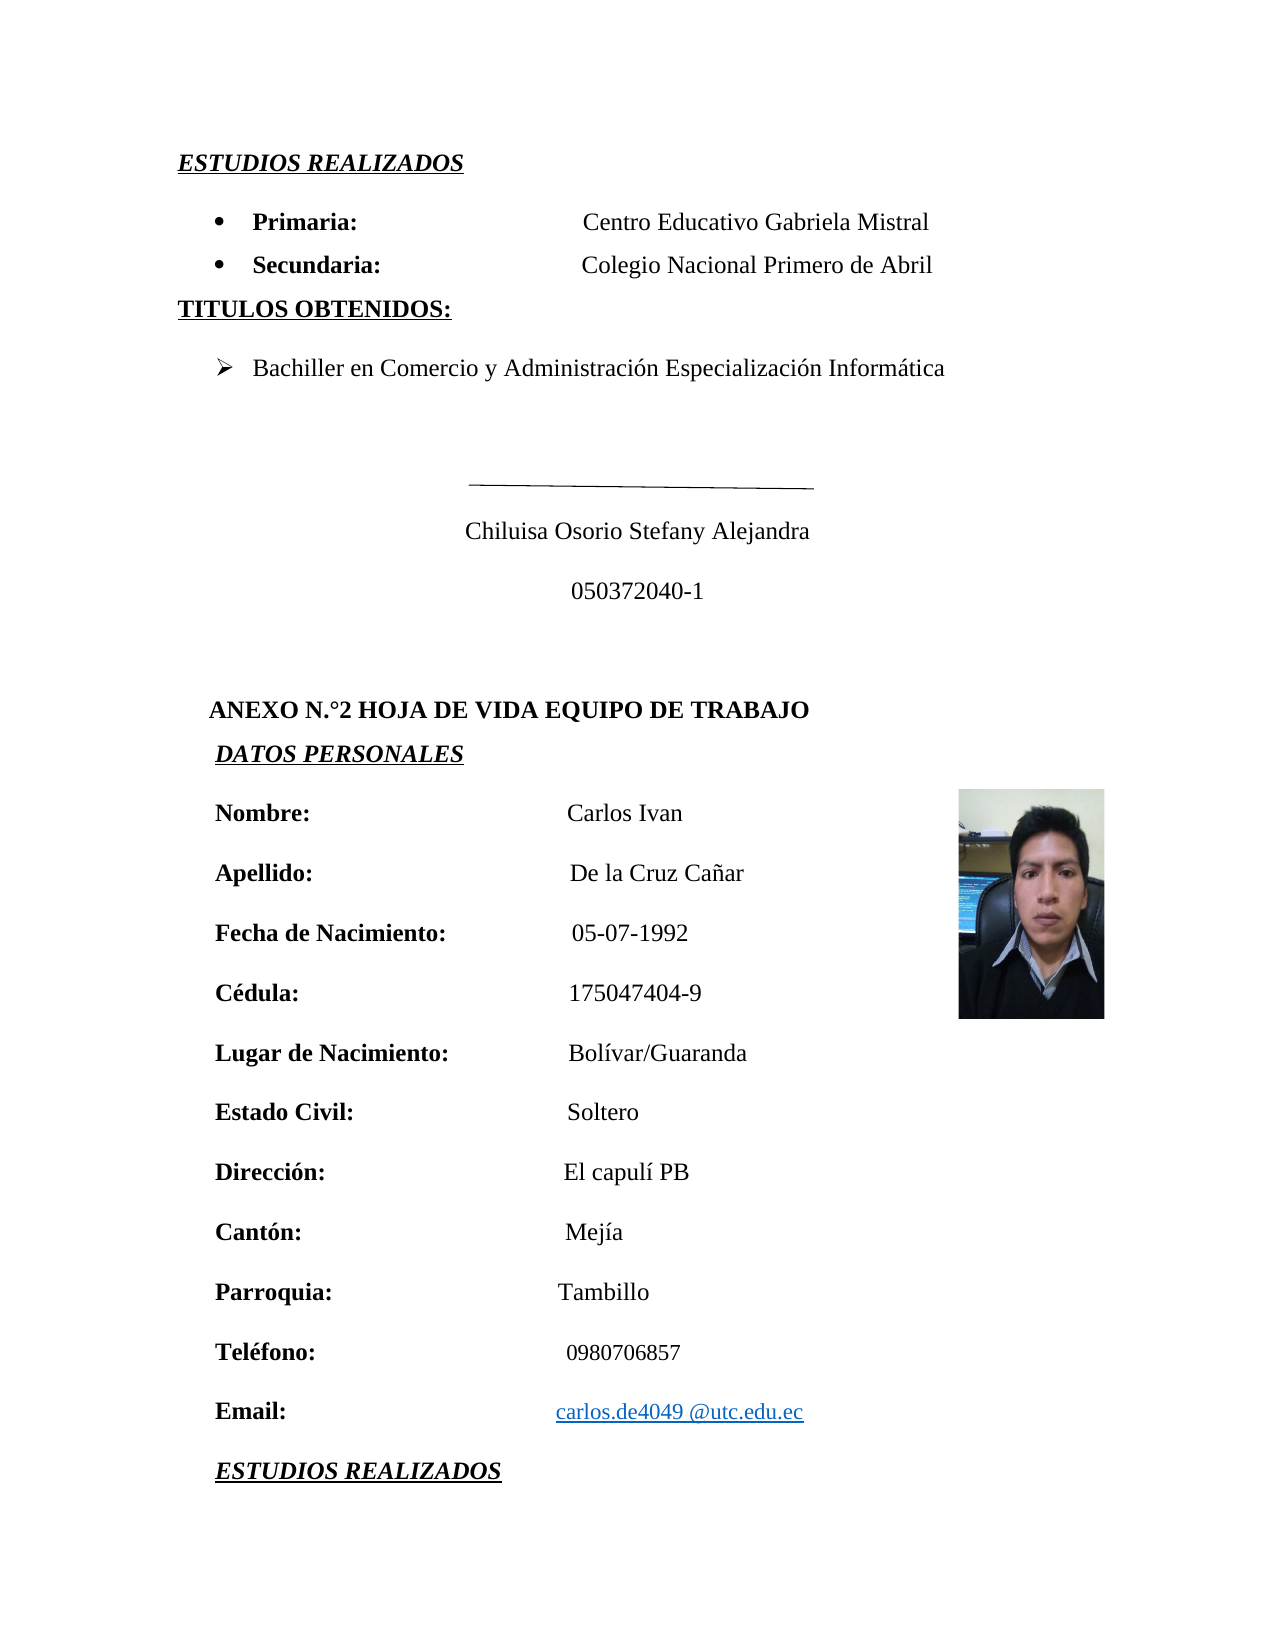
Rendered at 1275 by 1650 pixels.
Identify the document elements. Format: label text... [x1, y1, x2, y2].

list Secundaria: Colegio Nacional Primero de Abril [215, 251, 1098, 279]
text 050372040-1 [177, 576, 1098, 605]
text Estado Civil: Soltero [215, 1097, 1098, 1126]
text Cédula: 175047404-9 [215, 978, 943, 1007]
text Lugar de Nacimiento: Bolívar/Guaranda [215, 1038, 1098, 1066]
text Chiluisa Osorio Stefany Alejandra [177, 516, 1098, 545]
text Apellido: De la Cruz Cañar [215, 858, 943, 887]
text ESTUDIOS REALIZADOS [177, 148, 1098, 176]
picture [958, 789, 1105, 1019]
text Teléfono: 0980706857 [215, 1337, 1098, 1365]
text Nombre: Carlos Ivan [215, 798, 943, 827]
list Bachiller en Comercio y Administración Especialización Informática [215, 353, 1098, 382]
text TITULOS OBTENIDOS: [177, 294, 1098, 322]
text Parroquia: Tambillo [215, 1277, 1098, 1306]
text Dirección: El capulí PB [215, 1157, 1098, 1186]
text ESTUDIOS REALIZADOS [215, 1456, 1098, 1485]
text ANEXO N.°2 HOJA DE VIDA EQUIPO DE TRABAJO [177, 696, 1098, 724]
text Fecha de Nacimiento: 05-07-1992 [215, 918, 943, 947]
list Primaria: Centro Educativo Gabriela Mistral [215, 207, 1098, 236]
text Cantón: Mejía [215, 1217, 1098, 1246]
text Email: carlos.de4049 @utc.edu.ec [215, 1396, 1098, 1425]
text DATOS PERSONALES [215, 739, 1098, 767]
